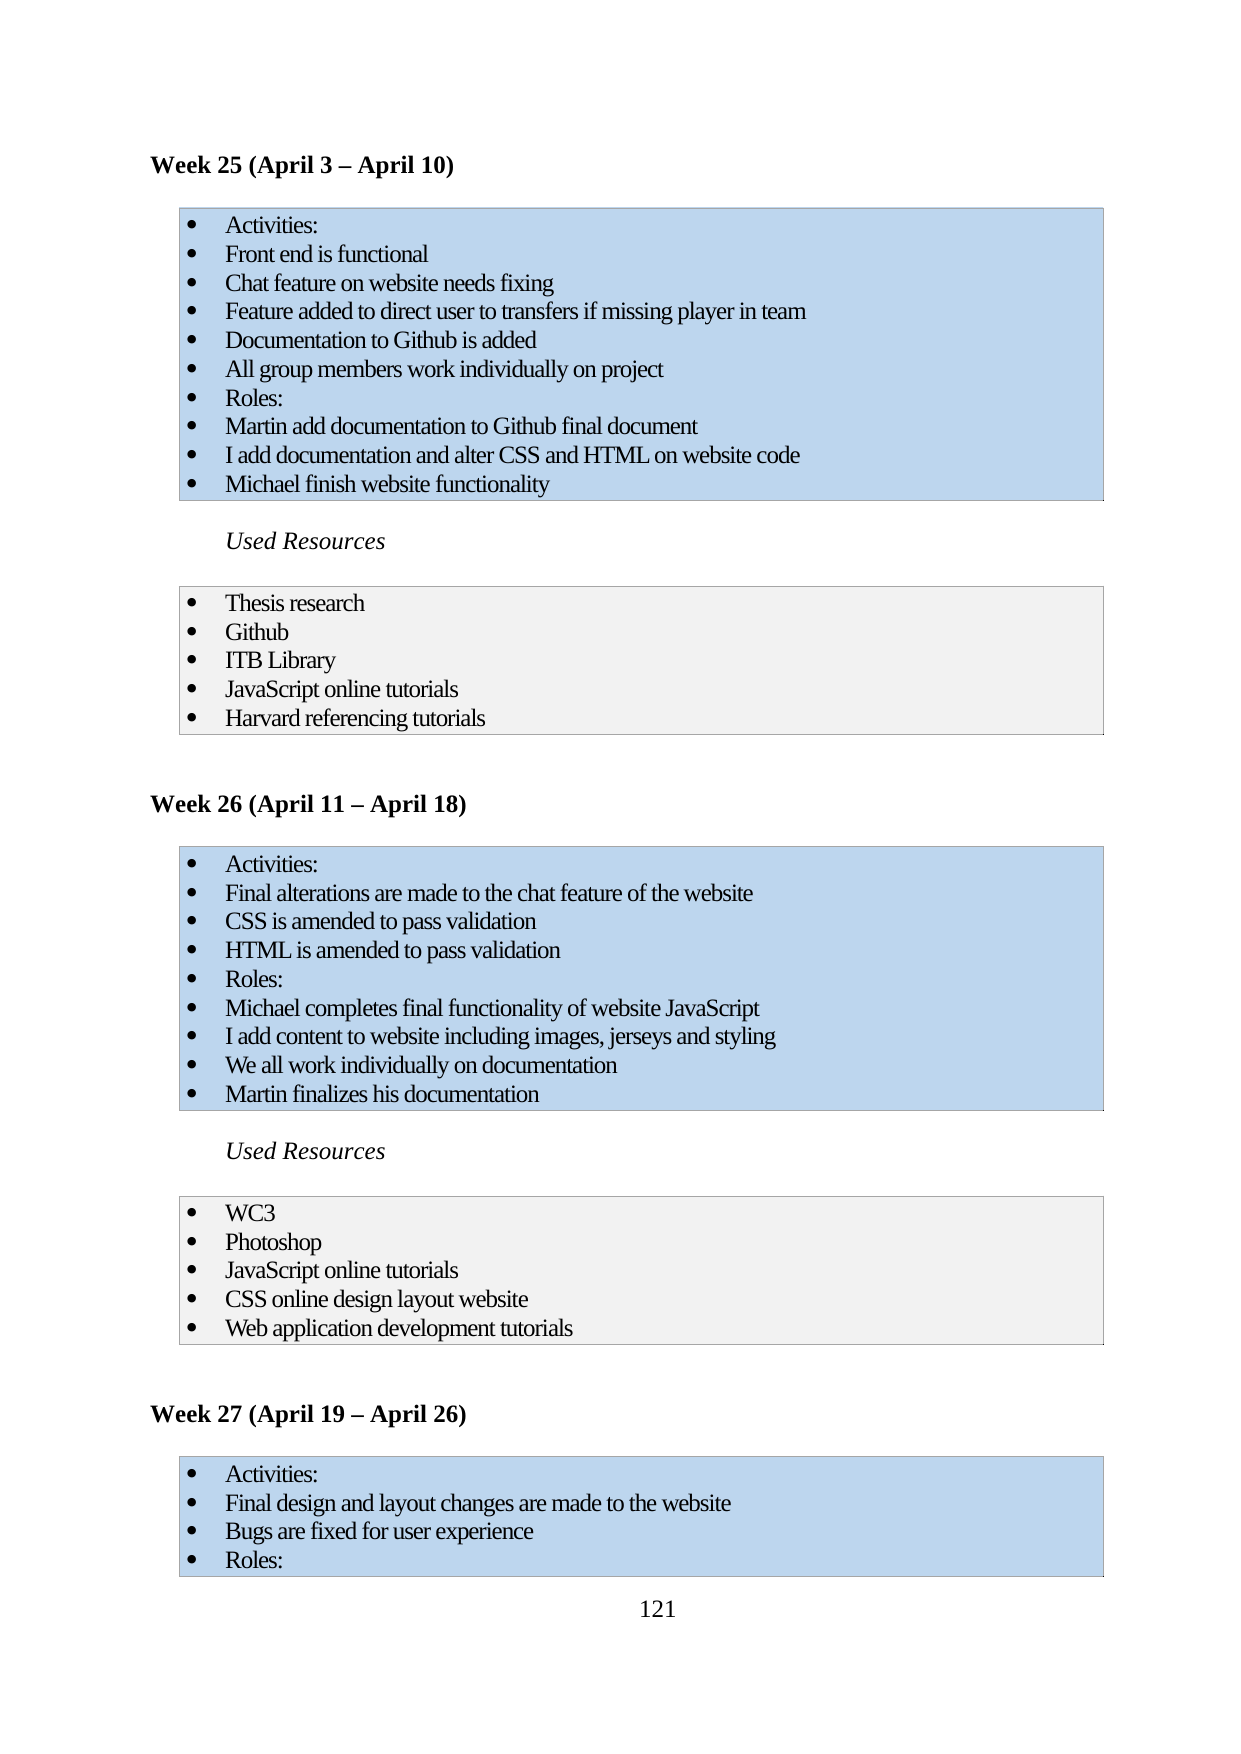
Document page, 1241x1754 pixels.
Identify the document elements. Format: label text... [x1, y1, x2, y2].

title Final alterations are made to the chat feature of the website [180, 875, 1103, 904]
title Photoshop [180, 1224, 1103, 1253]
title Front end is functional [180, 236, 1103, 265]
title Roles: [180, 961, 1103, 990]
title Final design and layout changes are made to the website [180, 1485, 1103, 1514]
title Harvard referencing tutorials [180, 701, 1103, 734]
title Github [180, 614, 1103, 643]
subtitle Week 26 (April 11 – April 18) [150, 789, 1090, 817]
title All group members work individually on project [180, 351, 1103, 380]
title CSS online design layout website [180, 1282, 1103, 1311]
title WC3 [180, 1197, 1103, 1224]
title Bugs are fixed for user experience [180, 1514, 1103, 1542]
title Michael finish website functionality [180, 466, 1103, 500]
title Web application development tutorials [180, 1311, 1103, 1344]
title Chat feature on website needs fixing [180, 265, 1103, 294]
subtitle Week 25 (April 3 – April 10) [150, 150, 1090, 179]
title Feature added to direct user to transfers if missing player in team [180, 294, 1103, 322]
title CSS is amended to pass validation [180, 904, 1103, 932]
title Roles: [180, 1542, 1103, 1576]
title Thesis research [180, 587, 1103, 614]
text Used Resources [150, 526, 1090, 554]
title Martin add documentation to Github final document [180, 409, 1103, 437]
text Used Resources [150, 1136, 1090, 1164]
title JavaScript online tutorials [180, 672, 1103, 701]
title JavaScript online tutorials [180, 1253, 1103, 1282]
title Roles: [180, 380, 1103, 409]
subtitle Week 27 (April 19 – April 26) [150, 1399, 1090, 1427]
title Michael completes final functionality of website JavaScript [180, 990, 1103, 1019]
title I add content to website including images, jerseys and styling [180, 1019, 1103, 1047]
title Activities: [180, 209, 1103, 236]
title I add documentation and alter CSS and HTML on website code [180, 437, 1103, 466]
title Activities: [180, 1457, 1103, 1485]
title We all work individually on documentation [180, 1047, 1103, 1076]
title HTML is amended to pass validation [180, 932, 1103, 961]
title Martin finalizes his documentation [180, 1076, 1103, 1110]
title Documentation to Github is added [180, 322, 1103, 351]
title ITB Library [180, 643, 1103, 672]
title Activities: [180, 847, 1103, 875]
